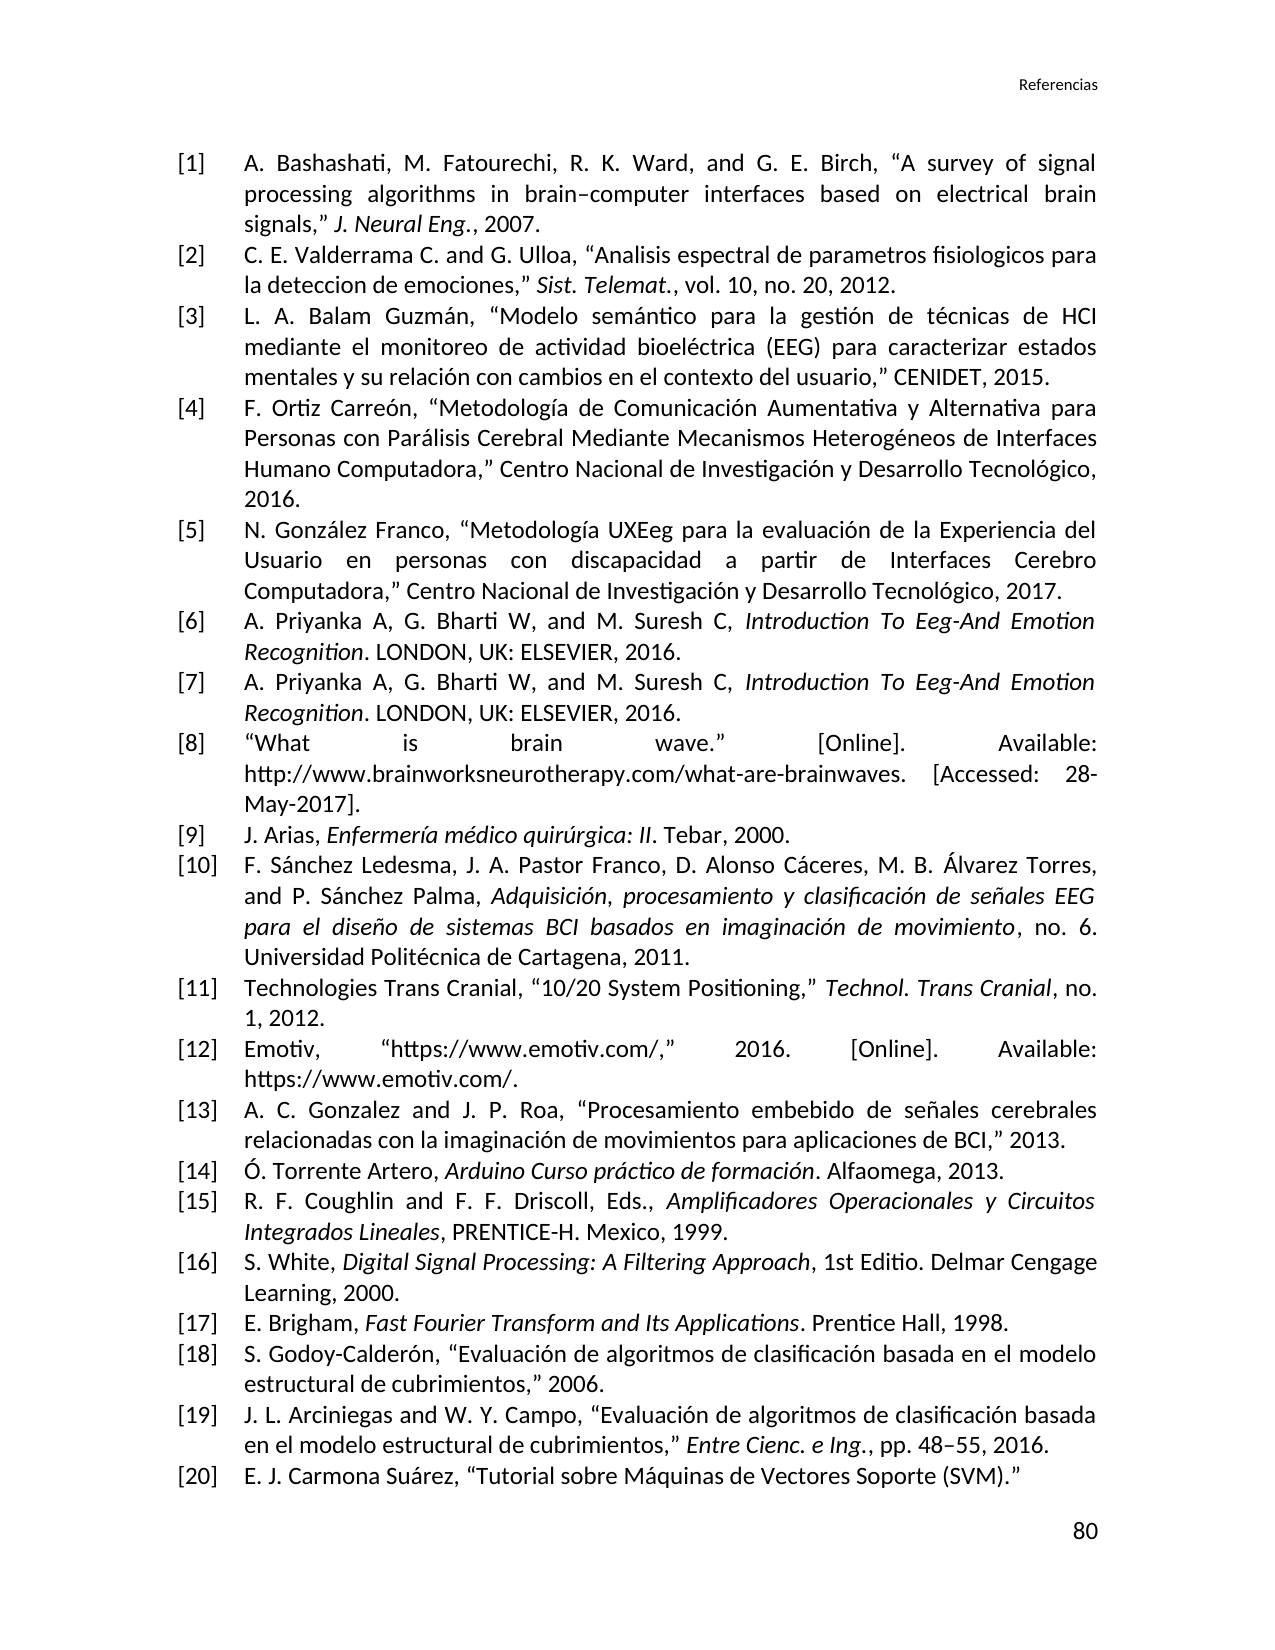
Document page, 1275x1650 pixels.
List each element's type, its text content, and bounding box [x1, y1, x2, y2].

text [2] C. E. Valderrama C. and G. Ulloa, “Analisis espectral de parametros fisiologicos para la deteccion de emociones,” Sist. Telemat., vol. 10, no. 20, 2012. [177, 239, 1098, 300]
text [19] J. L. Arciniegas and W. Y. Campo, “Evaluación de algoritmos de clasificación basada en el modelo estructural de cubrimientos,” Entre Cienc. e Ing., pp. 48–55, 2016. [177, 1399, 1098, 1460]
text [9] J. Arias, Enfermería médico quirúrgica: II. Tebar, 2000. [177, 819, 1098, 849]
text [20] E. J. Carmona Suárez, “Tutorial sobre Máquinas de Vectores Soporte (SVM).” [177, 1460, 1098, 1491]
text [18] S. Godoy-Calderón, “Evaluación de algoritmos de clasificación basada en el modelo estructural de cubrimientos,” 2006. [177, 1338, 1098, 1399]
text [14] Ó. Torrente Artero, Arduino Curso práctico de formación. Alfaomega, 2013. [177, 1155, 1098, 1185]
text [10] F. Sánchez Ledesma, J. A. Pastor Franco, D. Alonso Cáceres, M. B. Álvarez Torres, and P. Sánchez Palma, Adquisición, procesamiento y clasificación de señales EEG para el diseño de sistemas BCI basados en imaginación de movimiento, no. 6. Universidad Politécnica de Cartagena, 2011. [177, 849, 1098, 972]
text [8] “What is brain wave.” [Online]. Available: http://www.brainworksneurotherapy.com/what-are-brainwaves. [Accessed: 28-May-2017]. [177, 727, 1098, 819]
text [1] A. Bashashati, M. Fatourechi, R. K. Ward, and G. E. Birch, “A survey of signal processing algorithms in brain–computer interfaces based on electrical brain signals,” J. Neural Eng., 2007. [177, 148, 1098, 239]
text [3] L. A. Balam Guzmán, “Modelo semántico para la gestión de técnicas de HCI mediante el monitoreo de actividad bioeléctrica (EEG) para caracterizar estados mentales y su relación con cambios en el contexto del usuario,” CENIDET, 2015. [177, 300, 1098, 392]
text [4] F. Ortiz Carreón, “Metodología de Comunicación Aumentativa y Alternativa para Personas con Parálisis Cerebral Mediante Mecanismos Heterogéneos de Interfaces Humano Computadora,” Centro Nacional de Investigación y Desarrollo Tecnológico, 2016. [177, 392, 1098, 514]
text [12] Emotiv, “https://www.emotiv.com/,” 2016. [Online]. Available: https://www.emotiv.com/. [177, 1033, 1098, 1094]
text [15] R. F. Coughlin and F. F. Driscoll, Eds., Amplificadores Operacionales y Circuitos Integrados Lineales, PRENTICE-H. Mexico, 1999. [177, 1185, 1098, 1246]
text [6] A. Priyanka A, G. Bharti W, and M. Suresh C, Introduction To Eeg-And Emotion Recognition. LONDON, UK: ELSEVIER, 2016. [177, 605, 1098, 666]
text [7] A. Priyanka A, G. Bharti W, and M. Suresh C, Introduction To Eeg-And Emotion Recognition. LONDON, UK: ELSEVIER, 2016. [177, 666, 1098, 727]
text [16] S. White, Digital Signal Processing: A Filtering Approach, 1st Editio. Delmar Cengage Learning, 2000. [177, 1246, 1098, 1307]
text [17] E. Brigham, Fast Fourier Transform and Its Applications. Prentice Hall, 1998. [177, 1307, 1098, 1338]
text [5] N. González Franco, “Metodología UXEeg para la evaluación de la Experiencia del Usuario en personas con discapacidad a partir de Interfaces Cerebro Computadora,” Centro Nacional de Investigación y Desarrollo Tecnológico, 2017. [177, 514, 1098, 605]
text [11] Technologies Trans Cranial, “10/20 System Positioning,” Technol. Trans Cranial, no. 1, 2012. [177, 972, 1098, 1033]
text [13] A. C. Gonzalez and J. P. Roa, “Procesamiento embebido de señales cerebrales relacionadas con la imaginación de movimientos para aplicaciones de BCI,” 2013. [177, 1094, 1098, 1155]
